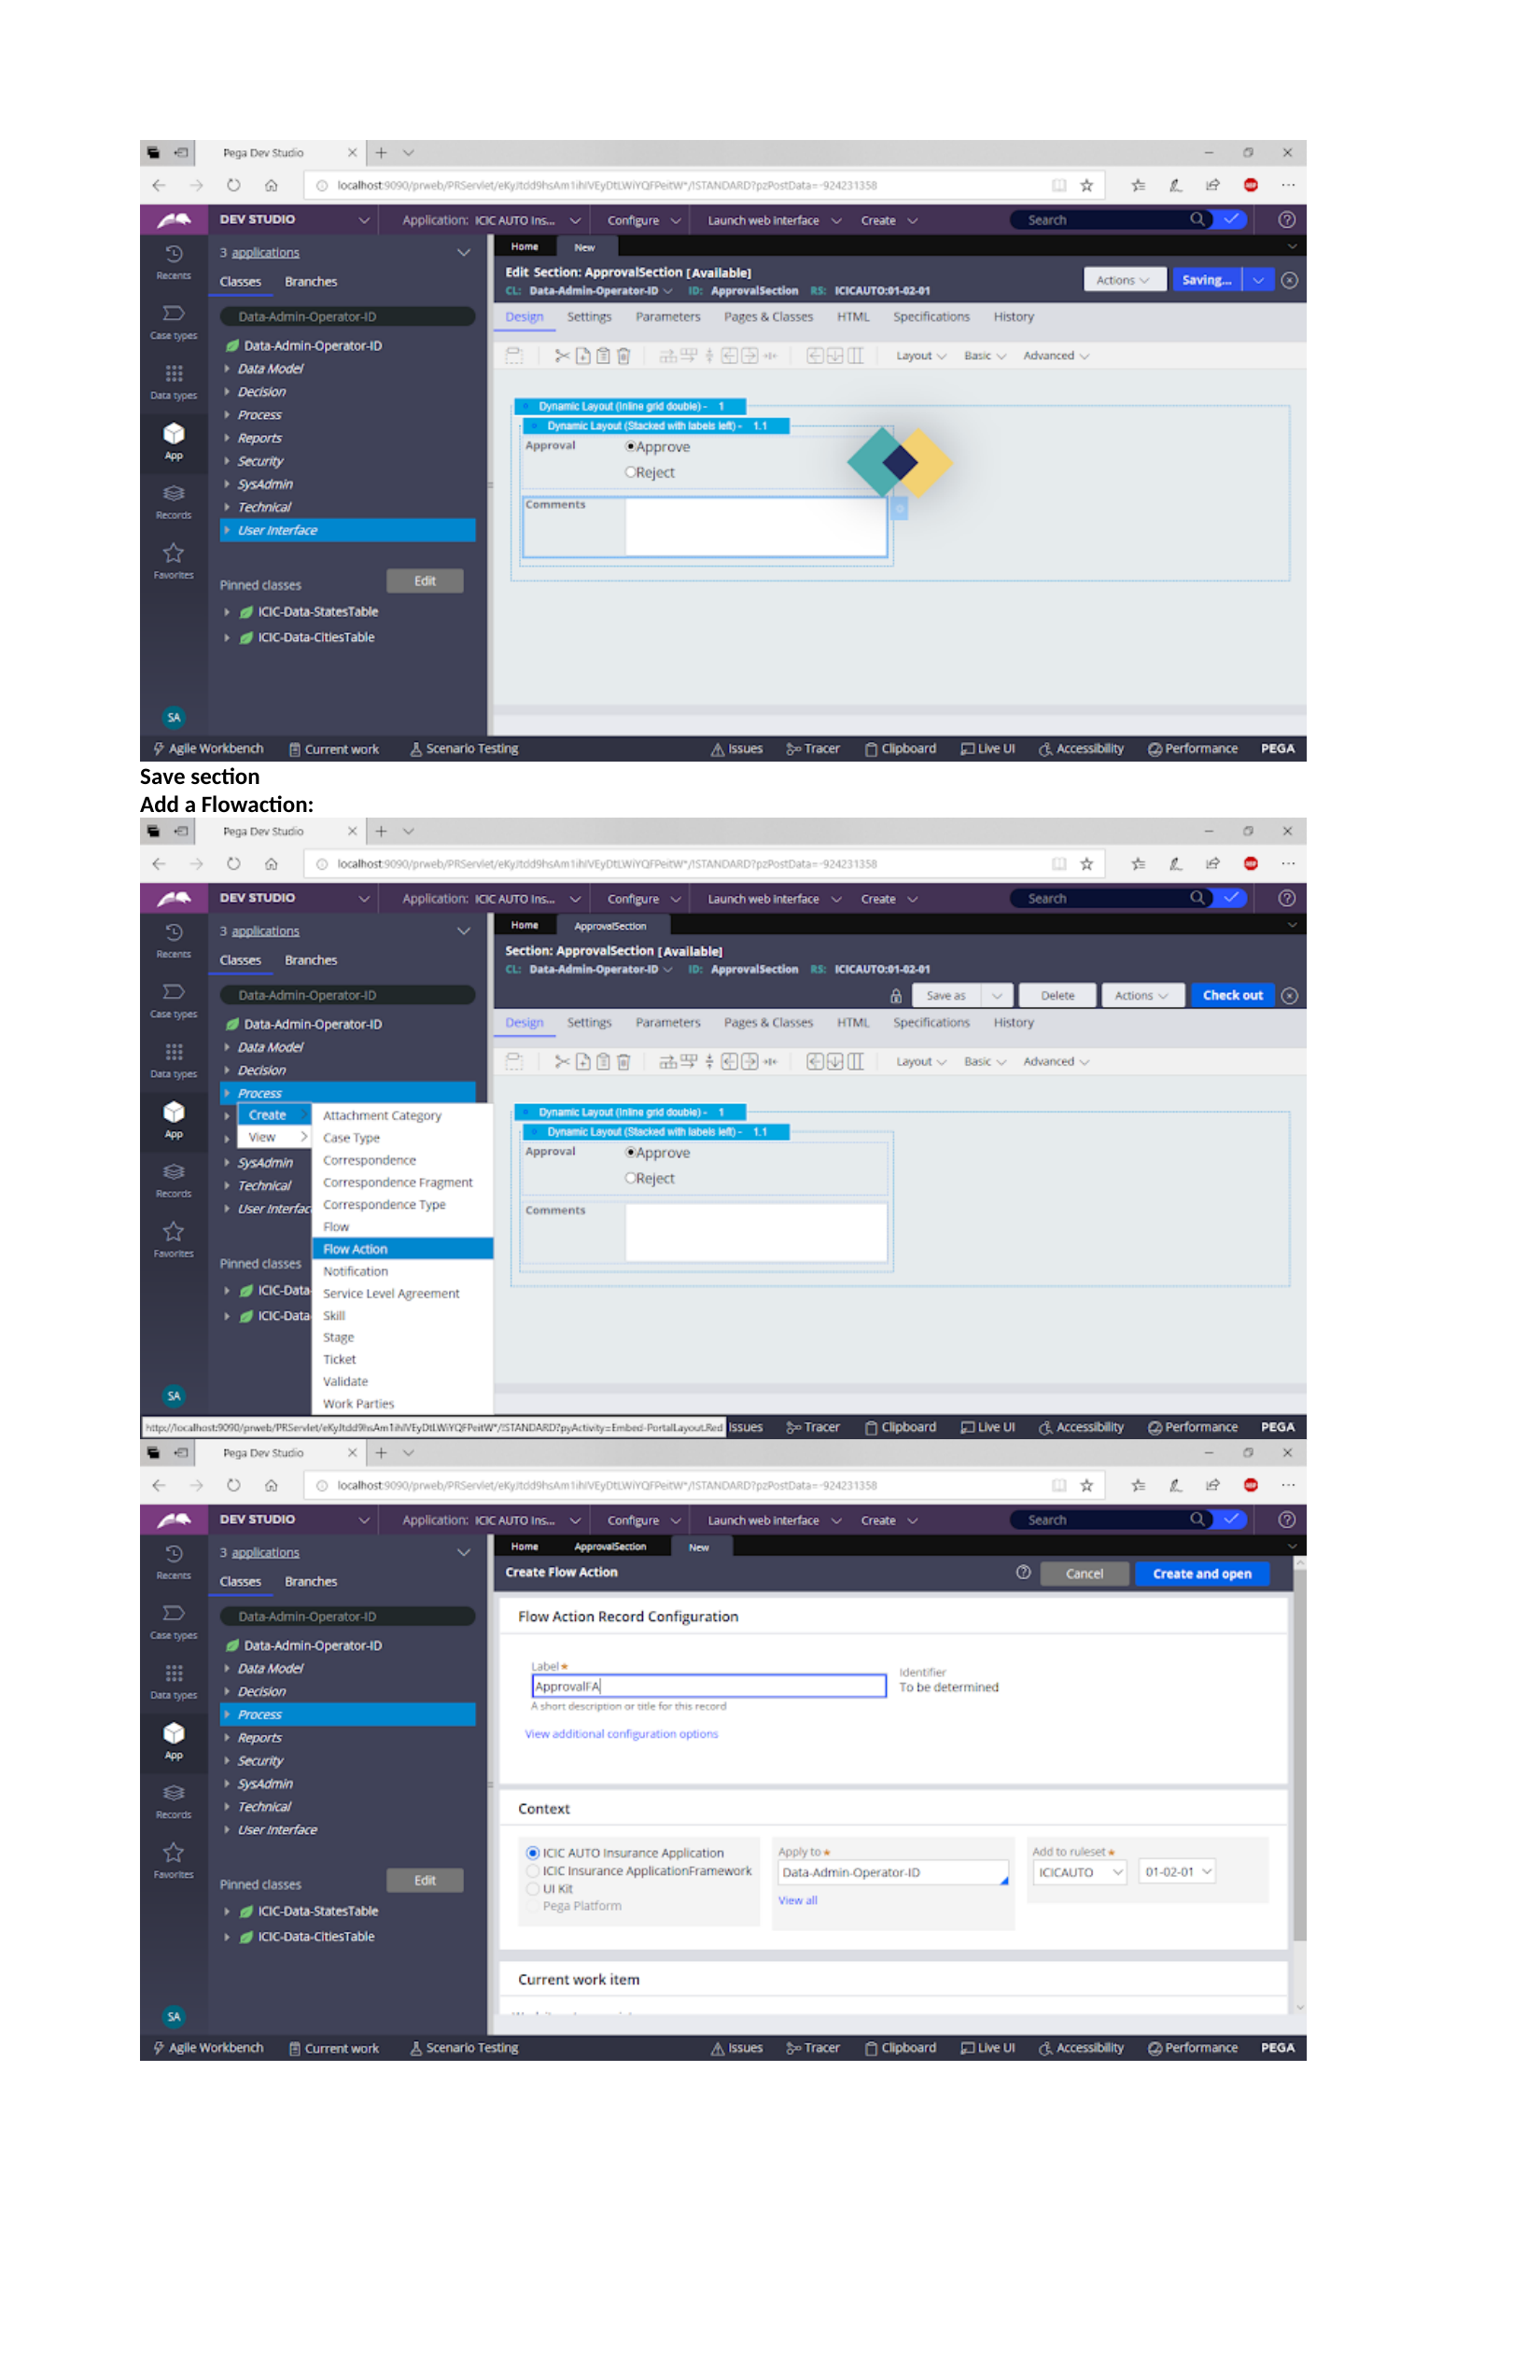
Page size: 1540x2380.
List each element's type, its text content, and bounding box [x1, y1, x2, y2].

text Add a Flowaction: [140, 790, 1400, 819]
picture [140, 140, 1307, 762]
picture [140, 818, 1307, 2061]
text Save section [140, 762, 1400, 790]
